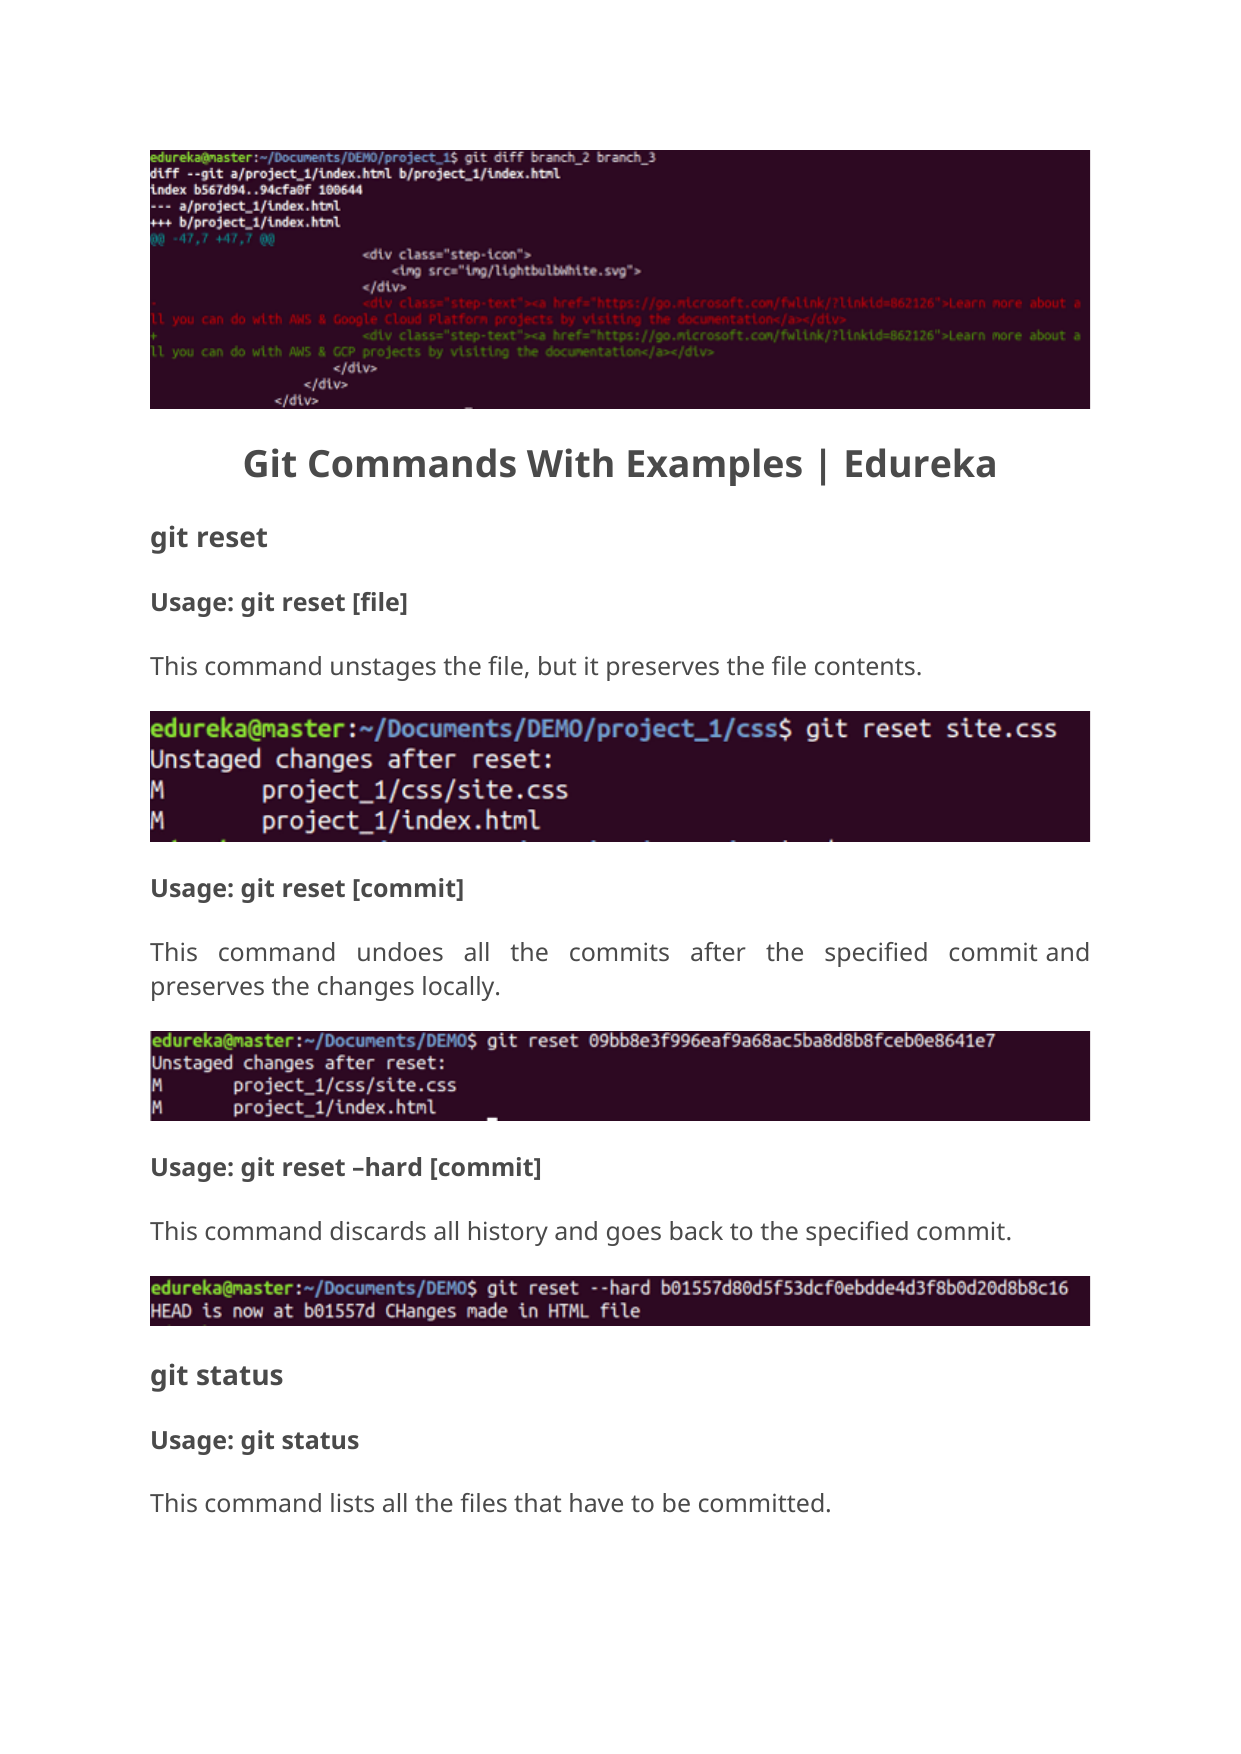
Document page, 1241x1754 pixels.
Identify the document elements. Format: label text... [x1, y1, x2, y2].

text This command undoes all the commits after the specified commit and preserves the changes locally. [150, 934, 1090, 1002]
text Usage: git status [150, 1422, 1090, 1456]
subtitle Git Commands With Examples | Edureka [150, 437, 1090, 488]
text This command lists all the files that have to be committed. [150, 1486, 1090, 1519]
picture [150, 150, 1091, 409]
picture [150, 711, 1091, 842]
picture [150, 1031, 1091, 1121]
picture [150, 1276, 1091, 1326]
subtitle git status [150, 1355, 1090, 1393]
text Usage: git reset [file] [150, 585, 1090, 619]
text Usage: git reset [commit] [150, 871, 1090, 905]
text This command unstages the file, but it preserves the file contents. [150, 648, 1090, 682]
text This command discards all history and goes back to the specified commit. [150, 1213, 1090, 1247]
text Usage: git reset –hard [commit] [150, 1150, 1090, 1184]
subtitle git reset [150, 518, 1090, 556]
